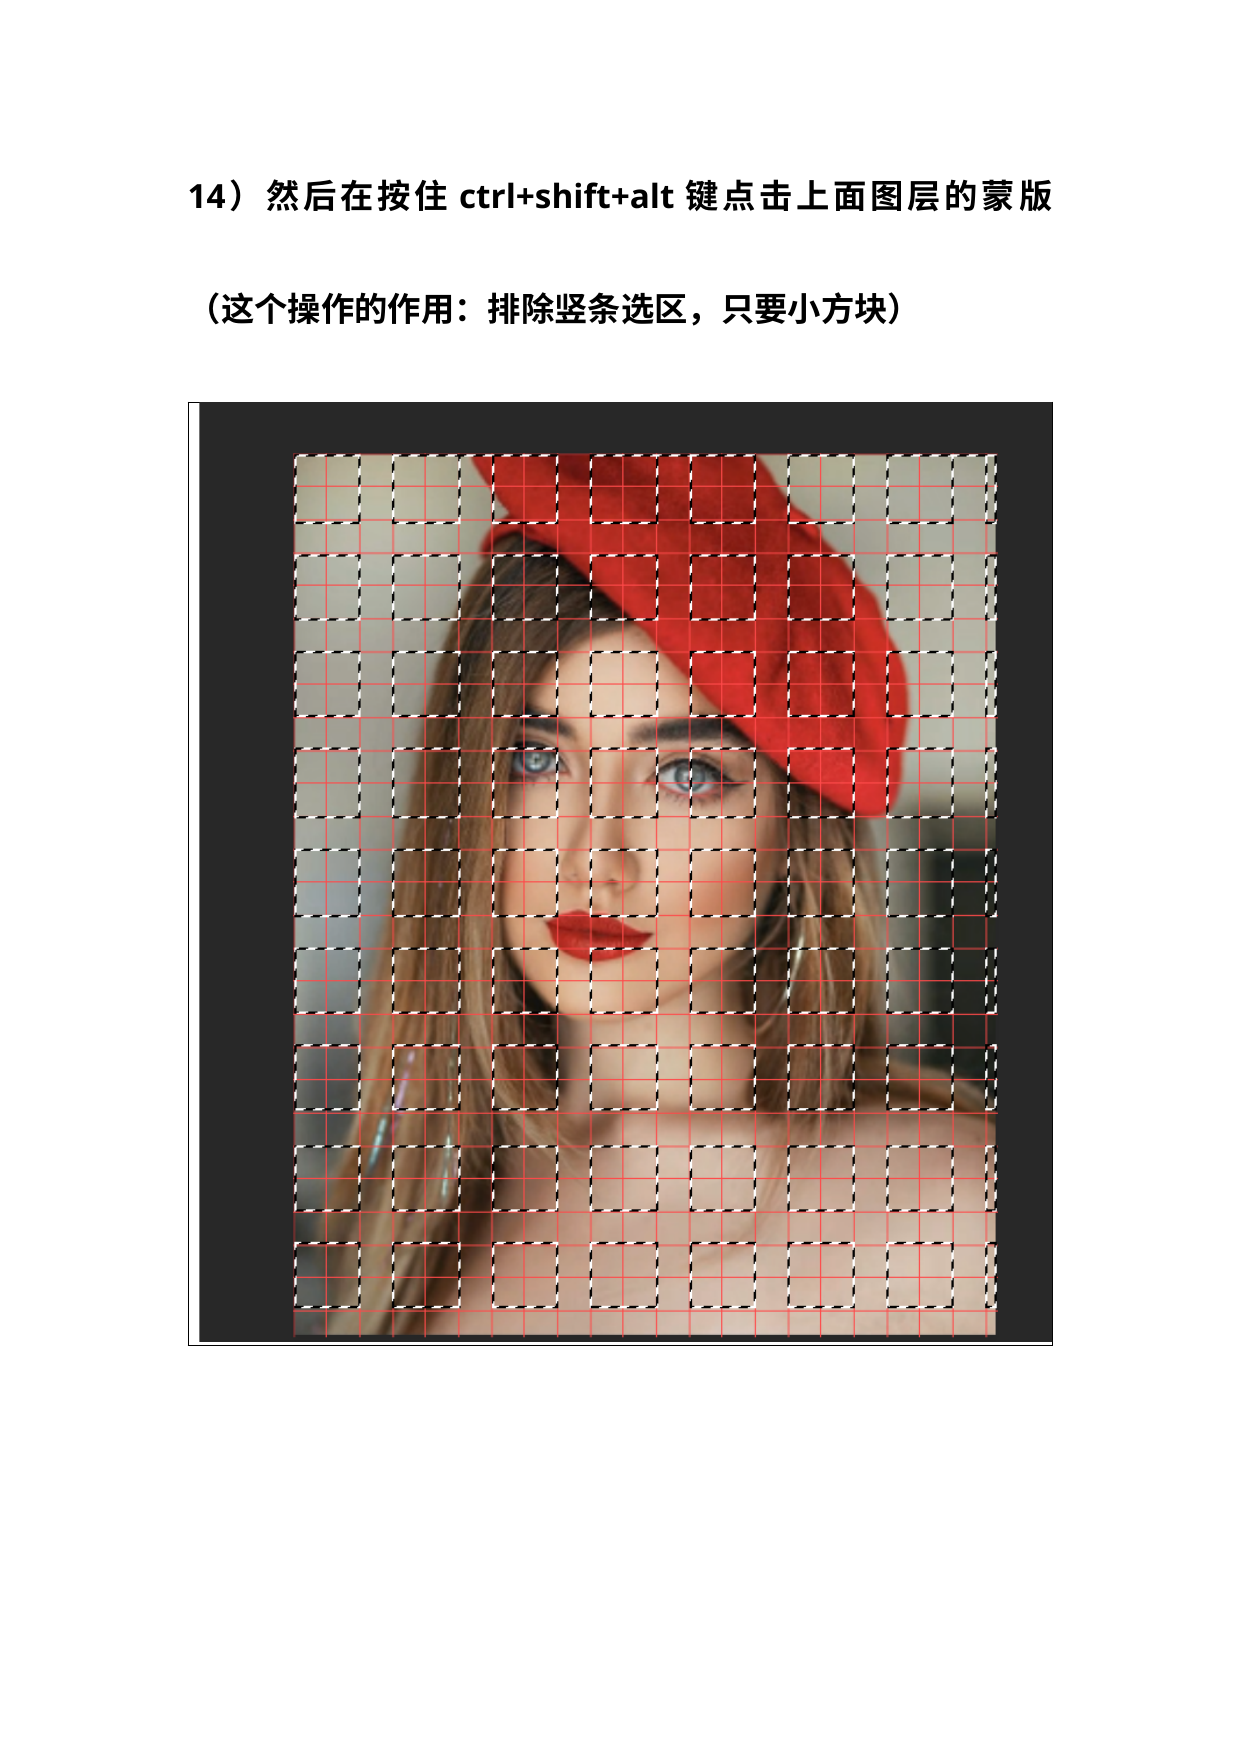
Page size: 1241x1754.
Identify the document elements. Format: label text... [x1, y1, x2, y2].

table_header [189, 403, 1052, 1345]
picture [199, 402, 1053, 1342]
subtitle 14）然后在按住ctrl+shift+alt键点击上面图层的蒙版（这个操作的作用：排除竖条选区，只要小方块） [187, 162, 1053, 339]
